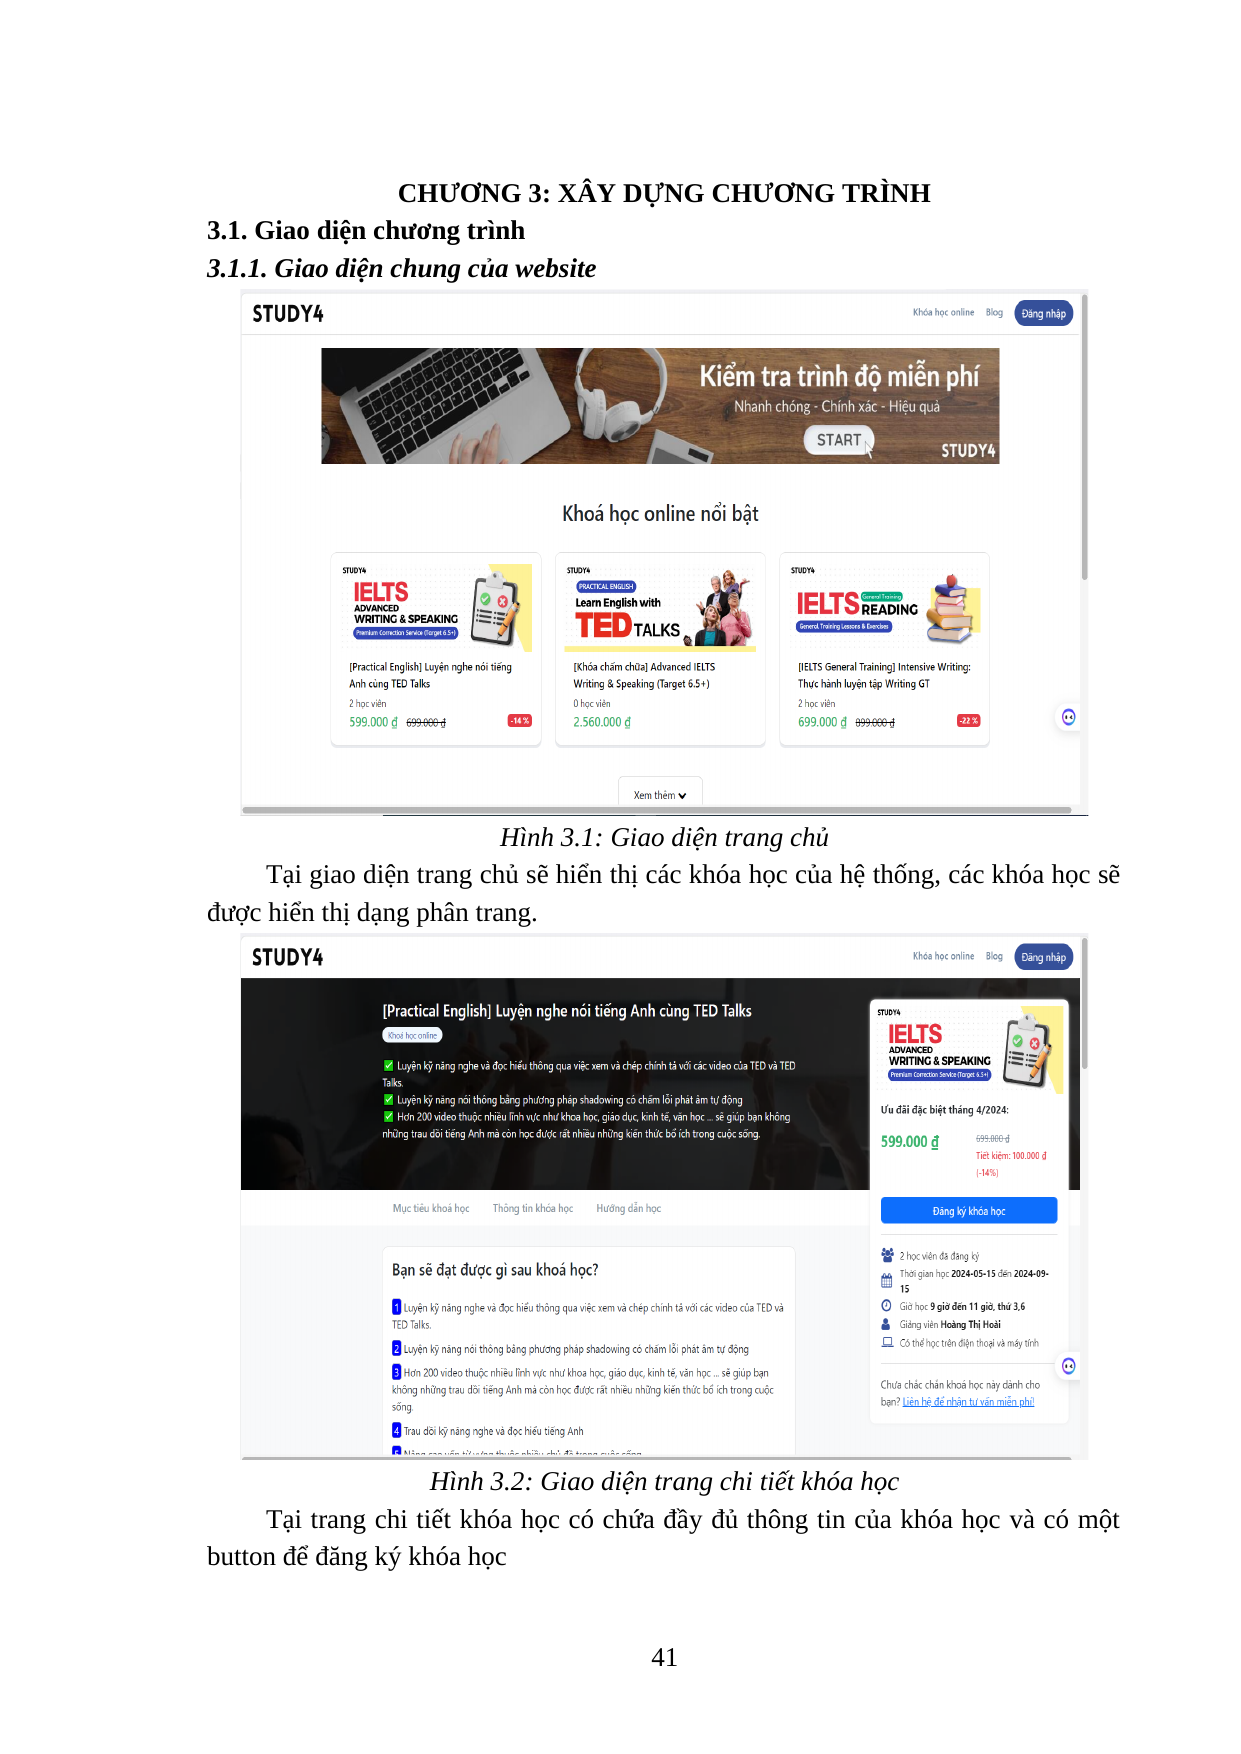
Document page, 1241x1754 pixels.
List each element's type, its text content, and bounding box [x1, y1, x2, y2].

text Tại giao diện trang chủ sẽ hiển thị các khóa học của hệ thống, các khóa học sẽ được hiển thị dạng phân trang. [207, 859, 1122, 927]
text Hình 3.2: Giao diện trang chi tiết khóa học [207, 1466, 1122, 1497]
picture [240, 289, 1089, 816]
text Hình 3.1: Giao diện trang chủ [207, 821, 1122, 852]
subtitle 3.1.1. Giao diện chung của website [207, 252, 1122, 283]
text CHƯƠNG 3: XÂY DỰNG CHƯƠNG TRÌNH [207, 177, 1122, 208]
text Tại trang chi tiết khóa học có chứa đầy đủ thông tin của khóa học và có một button để đăng ký khóa học [207, 1503, 1122, 1571]
picture [240, 933, 1089, 1460]
subtitle 3.1. Giao diện chương trình [207, 214, 1122, 246]
